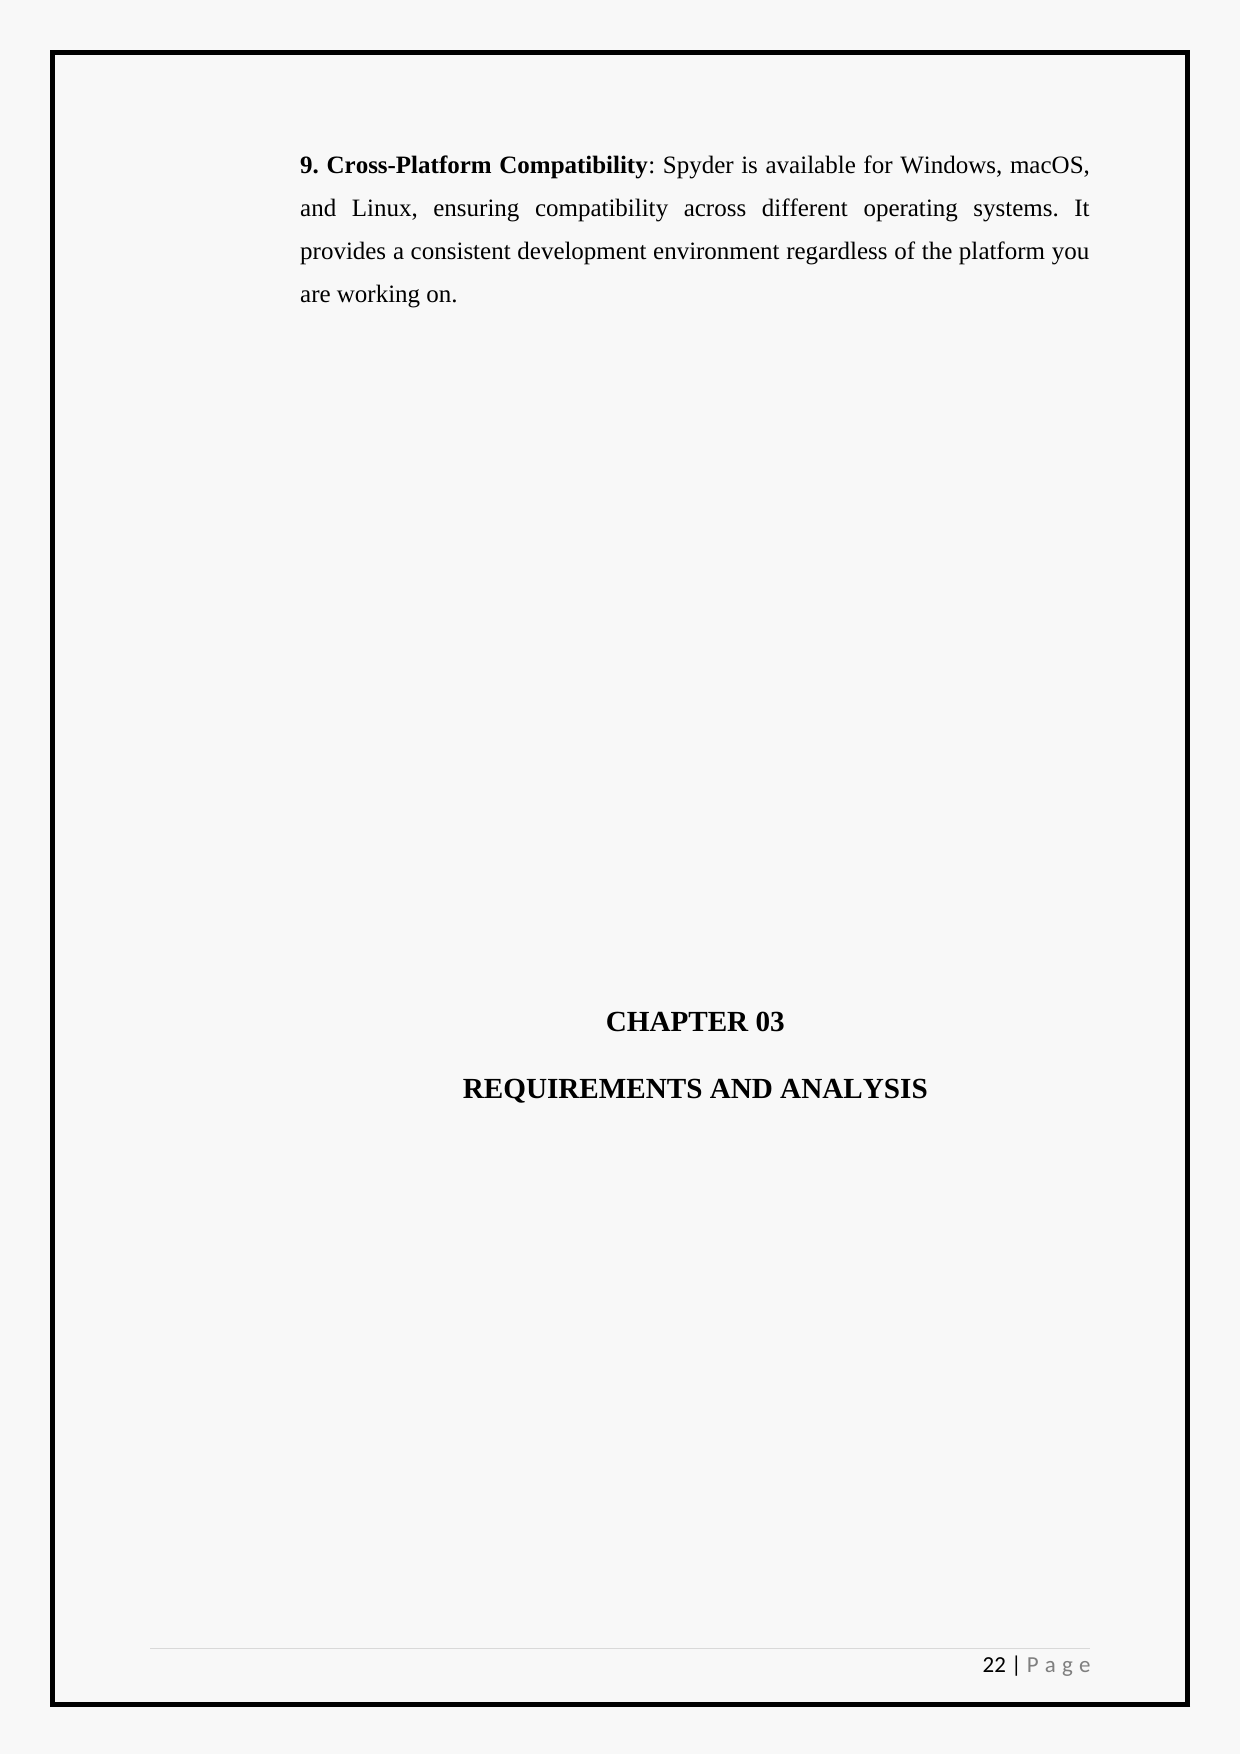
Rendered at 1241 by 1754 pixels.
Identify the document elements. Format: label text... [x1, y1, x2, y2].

text CHAPTER 03 [300, 1004, 1090, 1038]
text REQUIREMENTS AND ANALYSIS [300, 1071, 1090, 1104]
text 9. Cross-Platform Compatibility: Spyder is available for Windows, macOS, and Linux, ensuring compatibility across different operating systems. It provides a consistent development environment regardless of the platform you are working on. [300, 150, 1090, 308]
